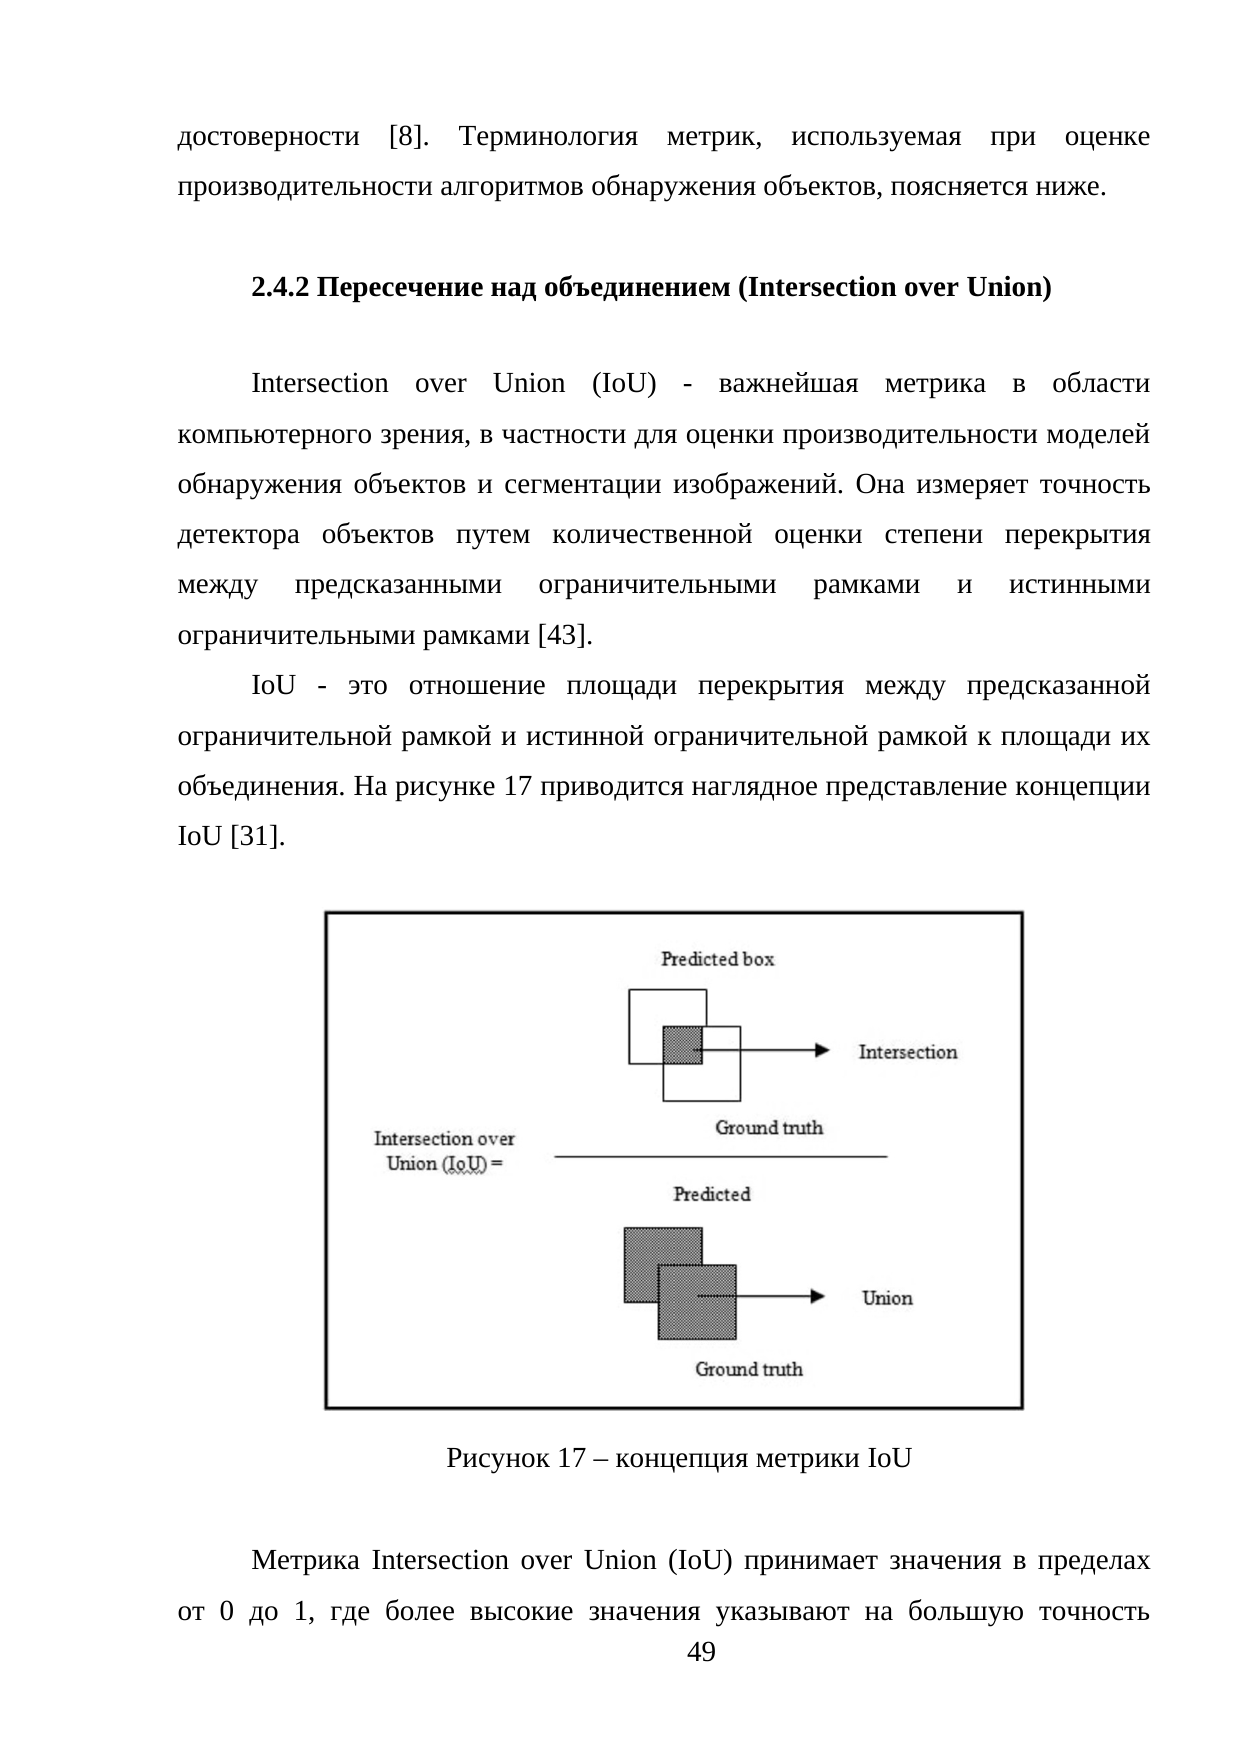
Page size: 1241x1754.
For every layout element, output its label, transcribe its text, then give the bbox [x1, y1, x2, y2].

text Intersection over Union (IoU) - важнейшая метрика в области компьютерного зрения, в частности для оценки производительности моделей обнаружения объектов и сегментации изображений. Она измеряет точность детектора объектов путем количественной оценки степени перекрытия между предсказанными ограничительными рамками и истинными ограничительными рамками [43]. [177, 365, 1152, 651]
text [177, 118, 1152, 202]
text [177, 919, 1152, 1626]
picture [321, 907, 1025, 1411]
subtitle 2.4.2 Пересечение над объединением (Intersection over Union) [177, 269, 1152, 303]
text IoU - это отношение площади перекрытия между предсказанной ограничительной рамкой и истинной ограничительной рамкой к площади их объединения. На рисунке 17 приводится наглядное представление концепции IoU [31]. [177, 667, 1152, 852]
